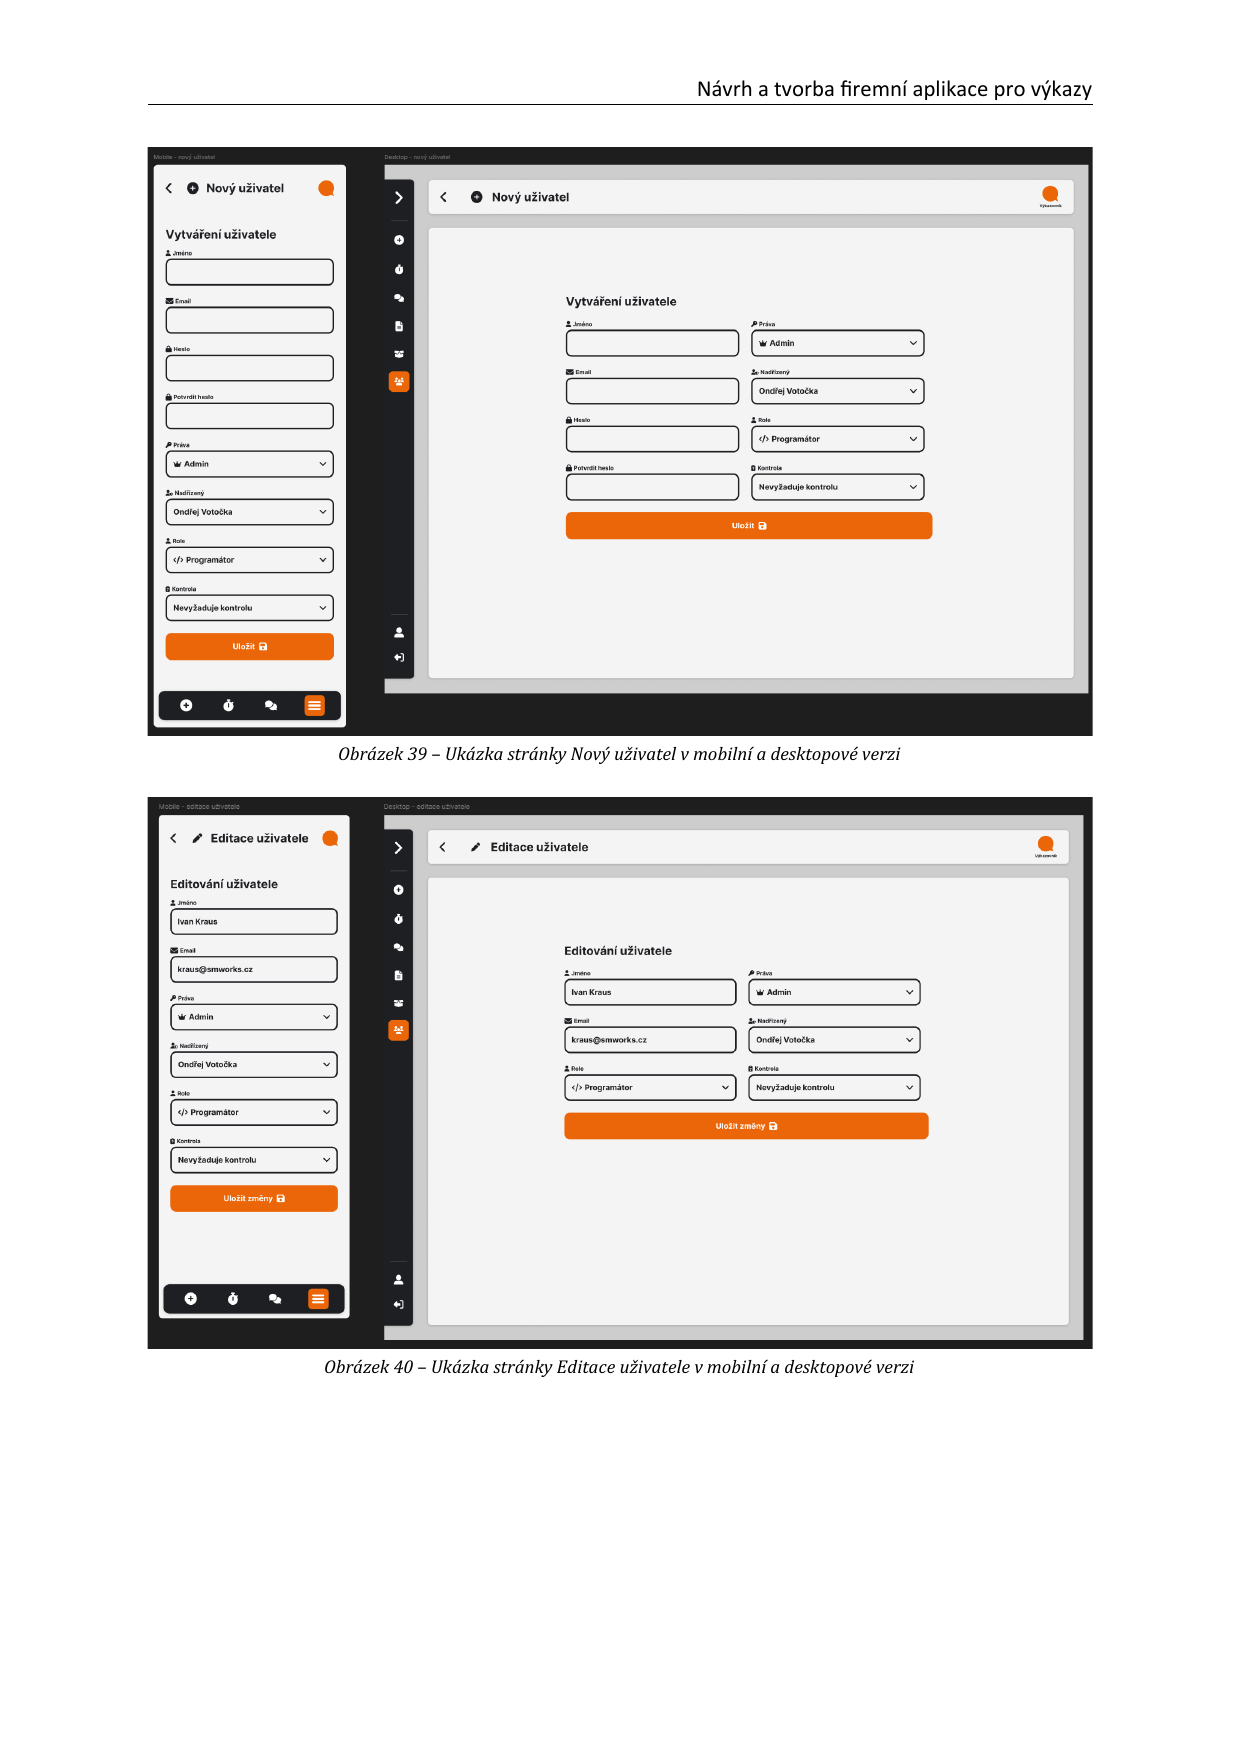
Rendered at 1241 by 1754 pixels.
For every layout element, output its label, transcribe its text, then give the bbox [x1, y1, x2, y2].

picture [147, 147, 1093, 736]
picture [147, 797, 1093, 1349]
